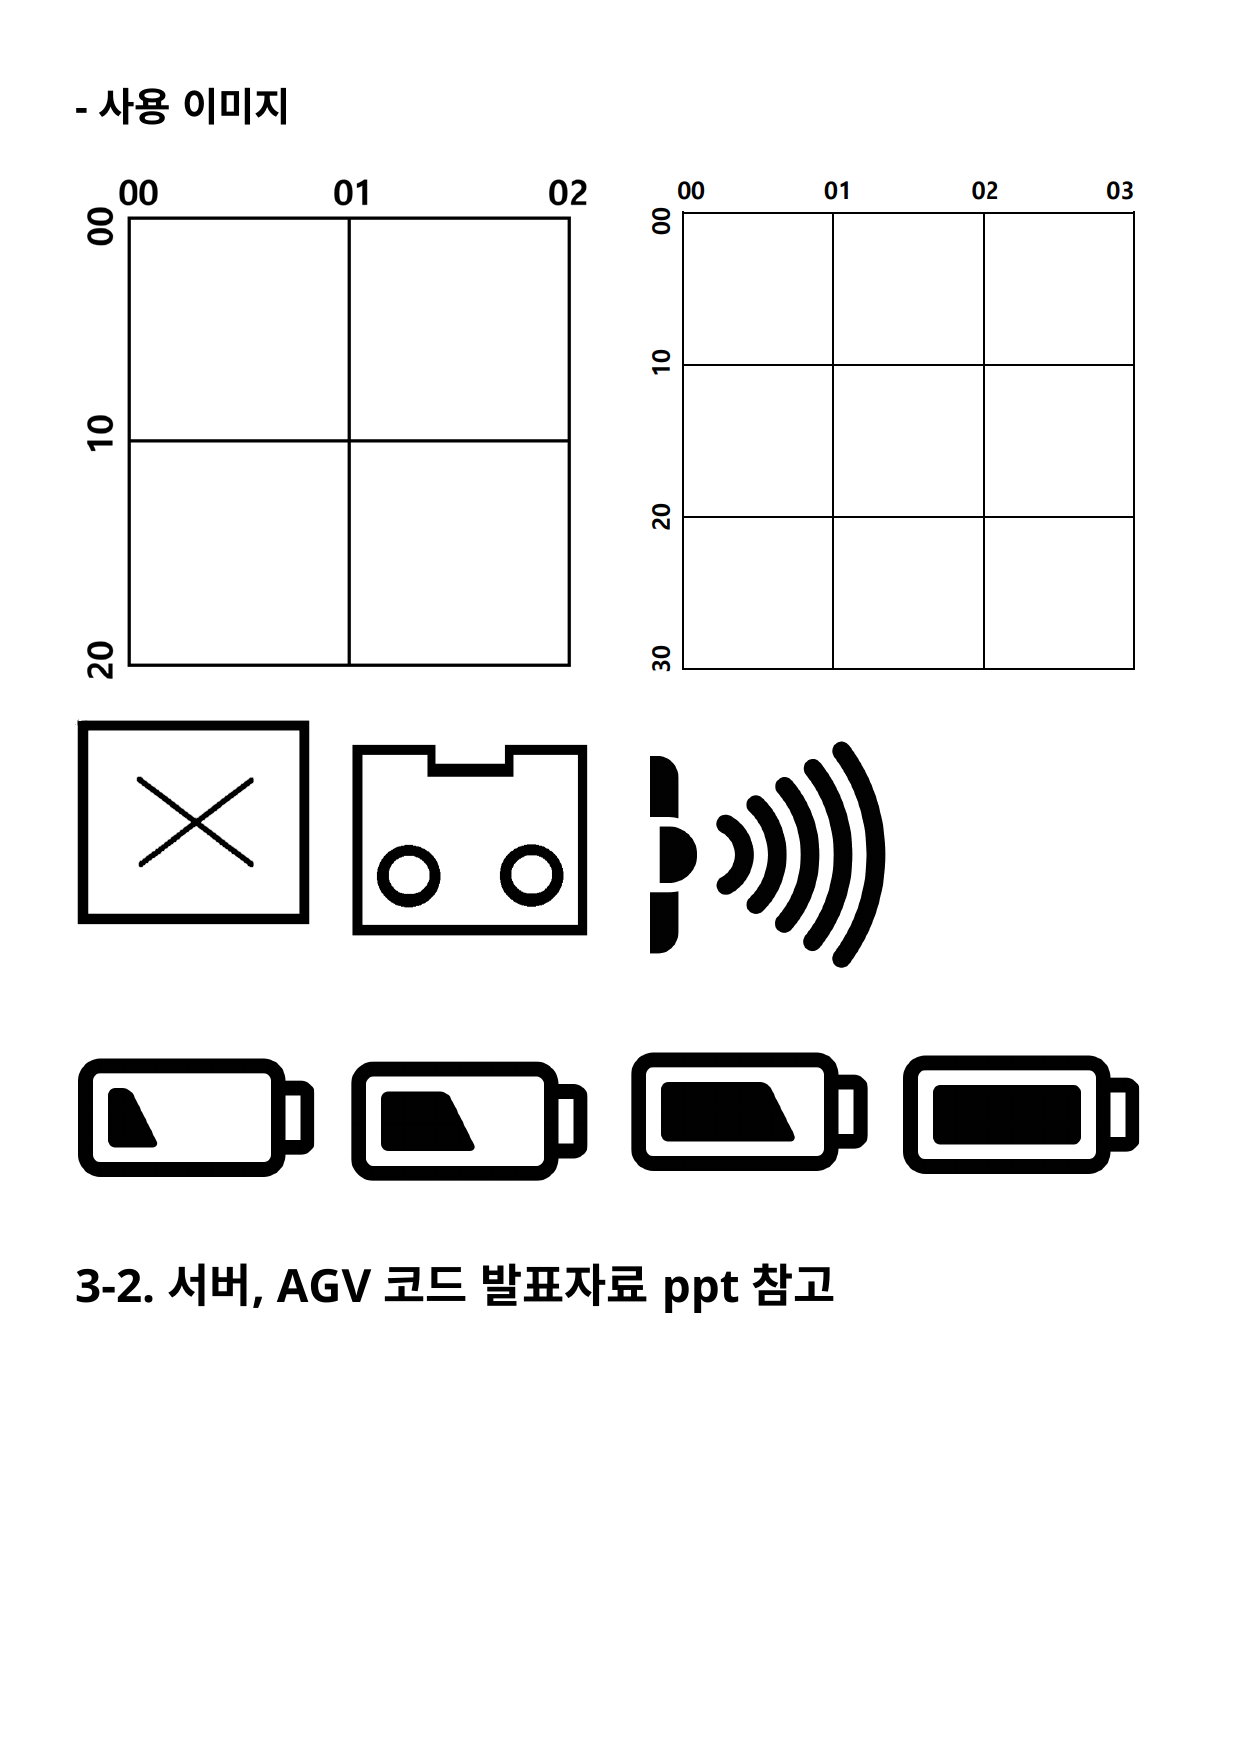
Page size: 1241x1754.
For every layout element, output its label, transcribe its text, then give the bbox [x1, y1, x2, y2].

picture [351, 743, 588, 936]
text - 사용 이미지 [75, 75, 1165, 133]
picture [903, 996, 1140, 1233]
picture [633, 170, 1166, 694]
picture [78, 1000, 315, 1236]
picture [650, 737, 887, 974]
picture [75, 168, 607, 701]
picture [351, 1003, 588, 1240]
picture [75, 718, 312, 926]
picture [631, 993, 868, 1230]
